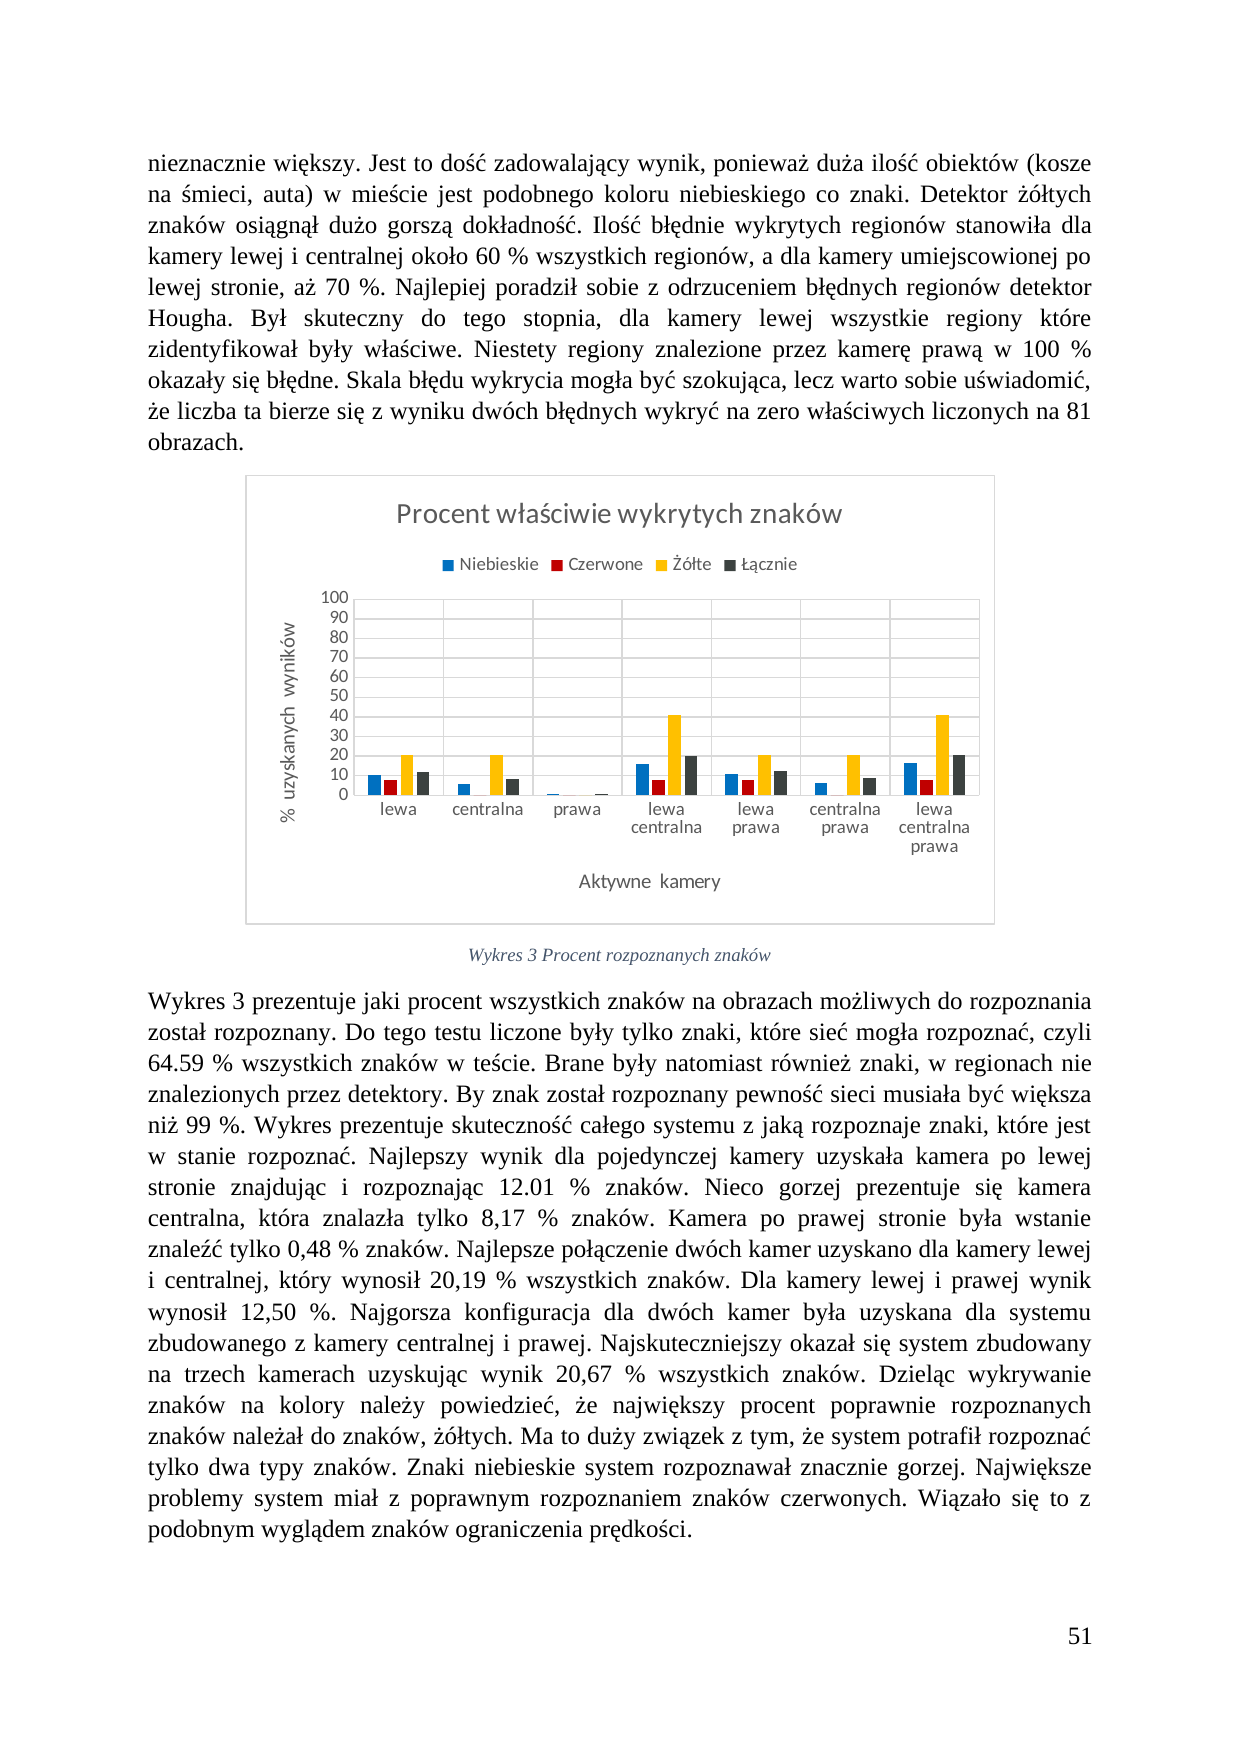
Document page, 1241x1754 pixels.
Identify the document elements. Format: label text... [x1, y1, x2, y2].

text Wykres 3 prezentuje jaki procent wszystkich znaków na obrazach możliwych do rozpoznania został rozpoznany. Do tego testu liczone były tylko znaki, które sieć mogła rozpoznać, czyli 64.59 % wszystkich znaków w teście. Brane były natomiast również znaki, w regionach nie znalezionych przez detektory. By znak został rozpoznany pewność sieci musiała być większa niż 99 %. Wykres prezentuje skuteczność całego systemu z jaką rozpoznaje znaki, które jest w stanie rozpoznać. Najlepszy wynik dla pojedynczej kamery uzyskała kamera po lewej stronie znajdując i rozpoznając 12.01 % znaków. Nieco gorzej prezentuje się kamera centralna, która znalazła tylko 8,17 % znaków. Kamera po prawej stronie była wstanie znaleźć tylko 0,48 % znaków. Najlepsze połączenie dwóch kamer uzyskano dla kamery lewej i centralnej, który wynosił 20,19 % wszystkich znaków. Dla kamery lewej i prawej wynik wynosił 12,50 %. Najgorsza konfiguracja dla dwóch kamer była uzyskana dla systemu zbudowanego z kamery centralnej i prawej. Najskuteczniejszy okazał się system zbudowany na trzech kamerach uzyskując wynik 20,67 % wszystkich znaków. Dzieląc wykrywanie znaków na kolory należy powiedzieć, że największy procent poprawnie rozpoznanych znaków należał do znaków, żółtych. Ma to duży związek z tym, że system potrafił rozpoznać tylko dwa typy znaków. Znaki niebieskie system rozpoznawał znacznie gorzej. Największe problemy system miał z poprawnym rozpoznaniem znaków czerwonych. Wiązało się to z podobnym wyglądem znaków ograniczenia prędkości. [148, 986, 1092, 1543]
text Wykres 3 Procent rozpoznanych znaków [148, 944, 1092, 965]
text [148, 148, 1092, 456]
